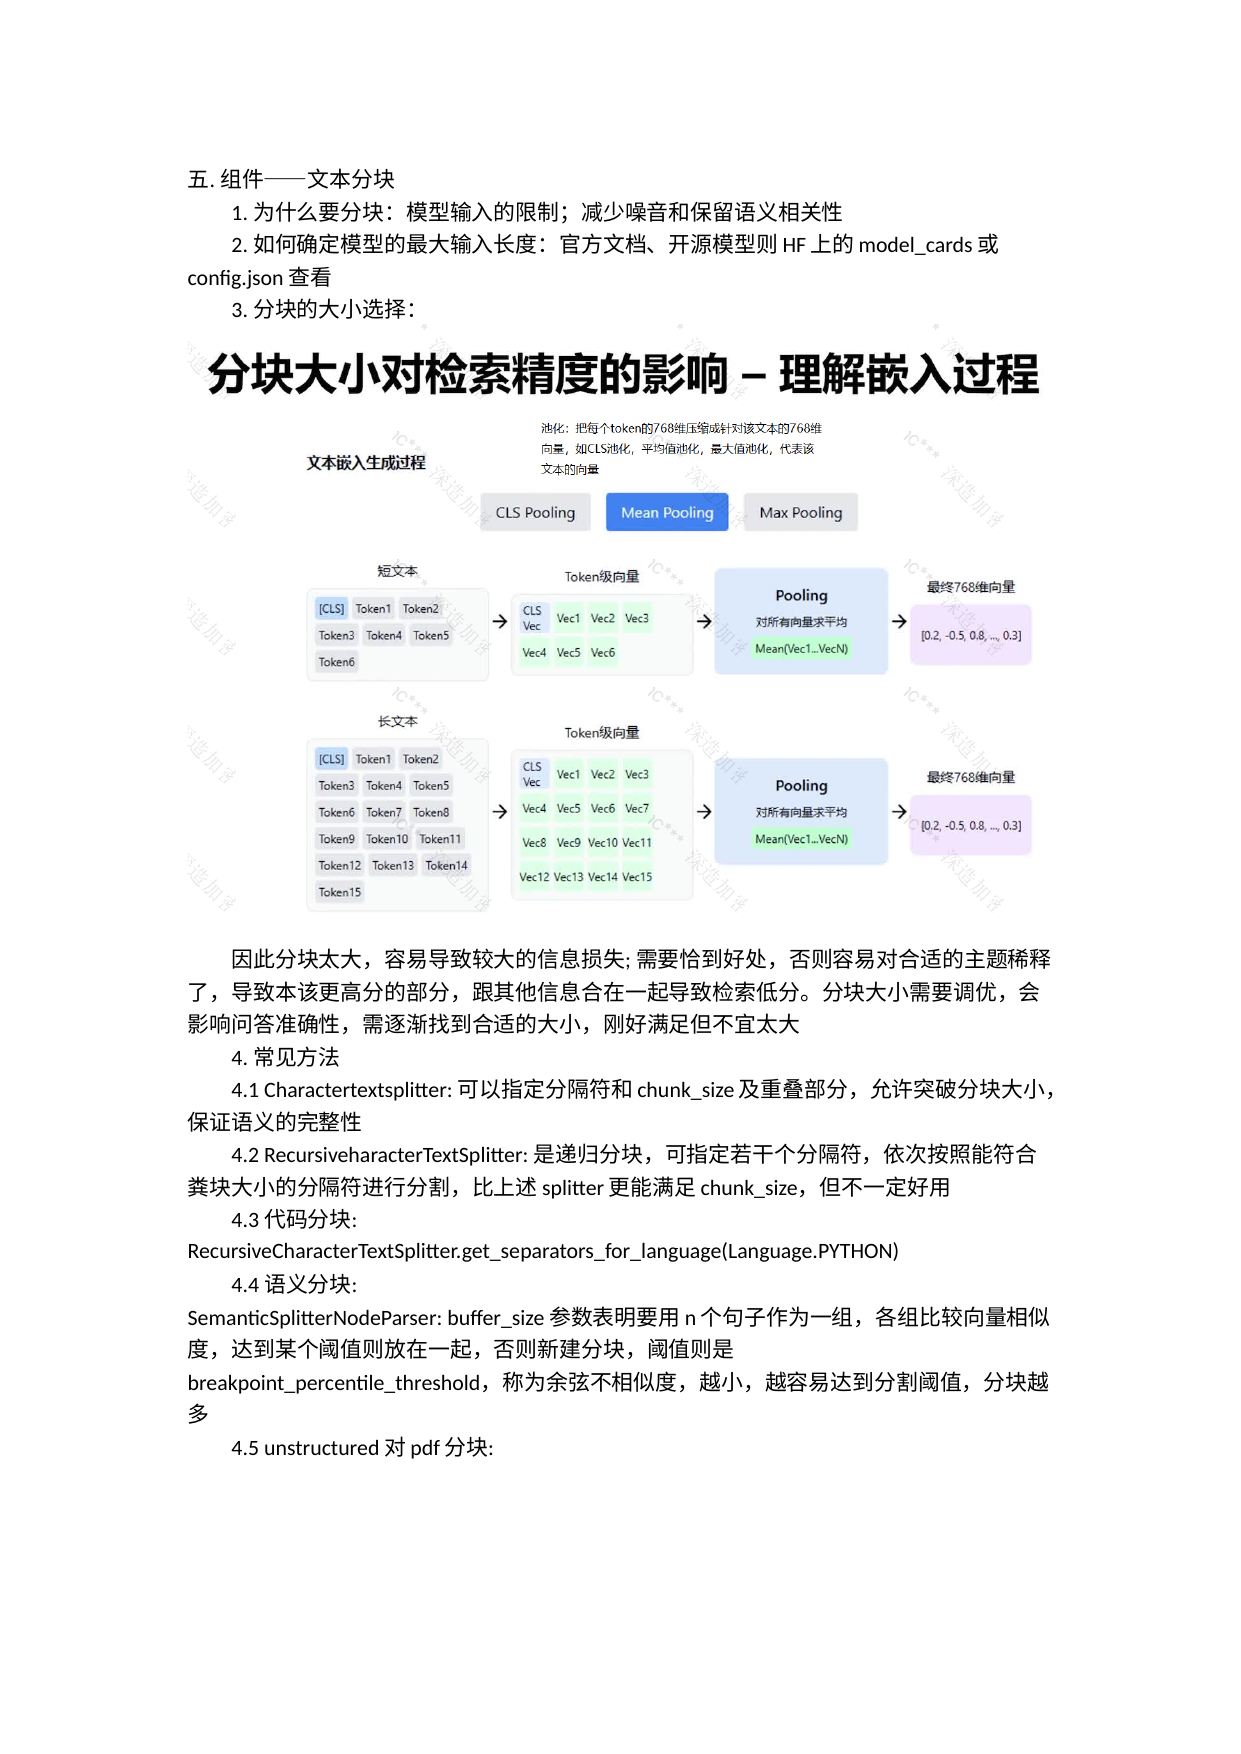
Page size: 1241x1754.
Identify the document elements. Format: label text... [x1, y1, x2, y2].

list 组件——文本分块 [187, 162, 1053, 194]
list 为什么要分块：模型输入的限制；减少噪音和保留语义相关性 [187, 194, 1053, 227]
list 常见方法 [187, 1039, 1053, 1072]
list 分块的大小选择： [187, 292, 1053, 324]
list 4.3 代码分块: RecursiveCharacterTextSplitter.get_separators_for_language(Language.PYTHON) [187, 1202, 1053, 1267]
list 因此分块太大，容易导致较大的信息损失; 需要恰到好处，否则容易对合适的主题稀释了，导致本该更高分的部分，跟其他信息合在一起导致检索低分。分块大小需要调优，会影响问答准确性，需逐渐找到合适的大小，刚好满足但不宜太大 [187, 942, 1053, 1039]
list 4.4 语义分块: [187, 1267, 1053, 1299]
list SemanticSplitterNodeParser: buffer_size参数表明要用n个句子作为一组，各组比较向量相似度，达到某个阈值则放在一起，否则新建分块，阈值则是breakpoint_percentile_threshold，称为余弦不相似度，越小，越容易达到分割阈值，分块越多 [187, 1299, 1053, 1429]
picture [187, 324, 1052, 923]
list 如何确定模型的最大输入长度：官方文档、开源模型则HF上的model_cards或config.json查看 [187, 227, 1053, 292]
list 4.1 Charactertextsplitter: 可以指定分隔符和chunk_size及重叠部分，允许突破分块大小，保证语义的完整性 [187, 1072, 1053, 1137]
list 4.2 RecursiveharacterTextSplitter: 是递归分块，可指定若干个分隔符，依次按照能符合粪块大小的分隔符进行分割，比上述splitter更能满足chunk_size，但不一定好用 [187, 1137, 1053, 1202]
list 4.5 unstructured对pdf分块: [187, 1429, 1053, 1462]
